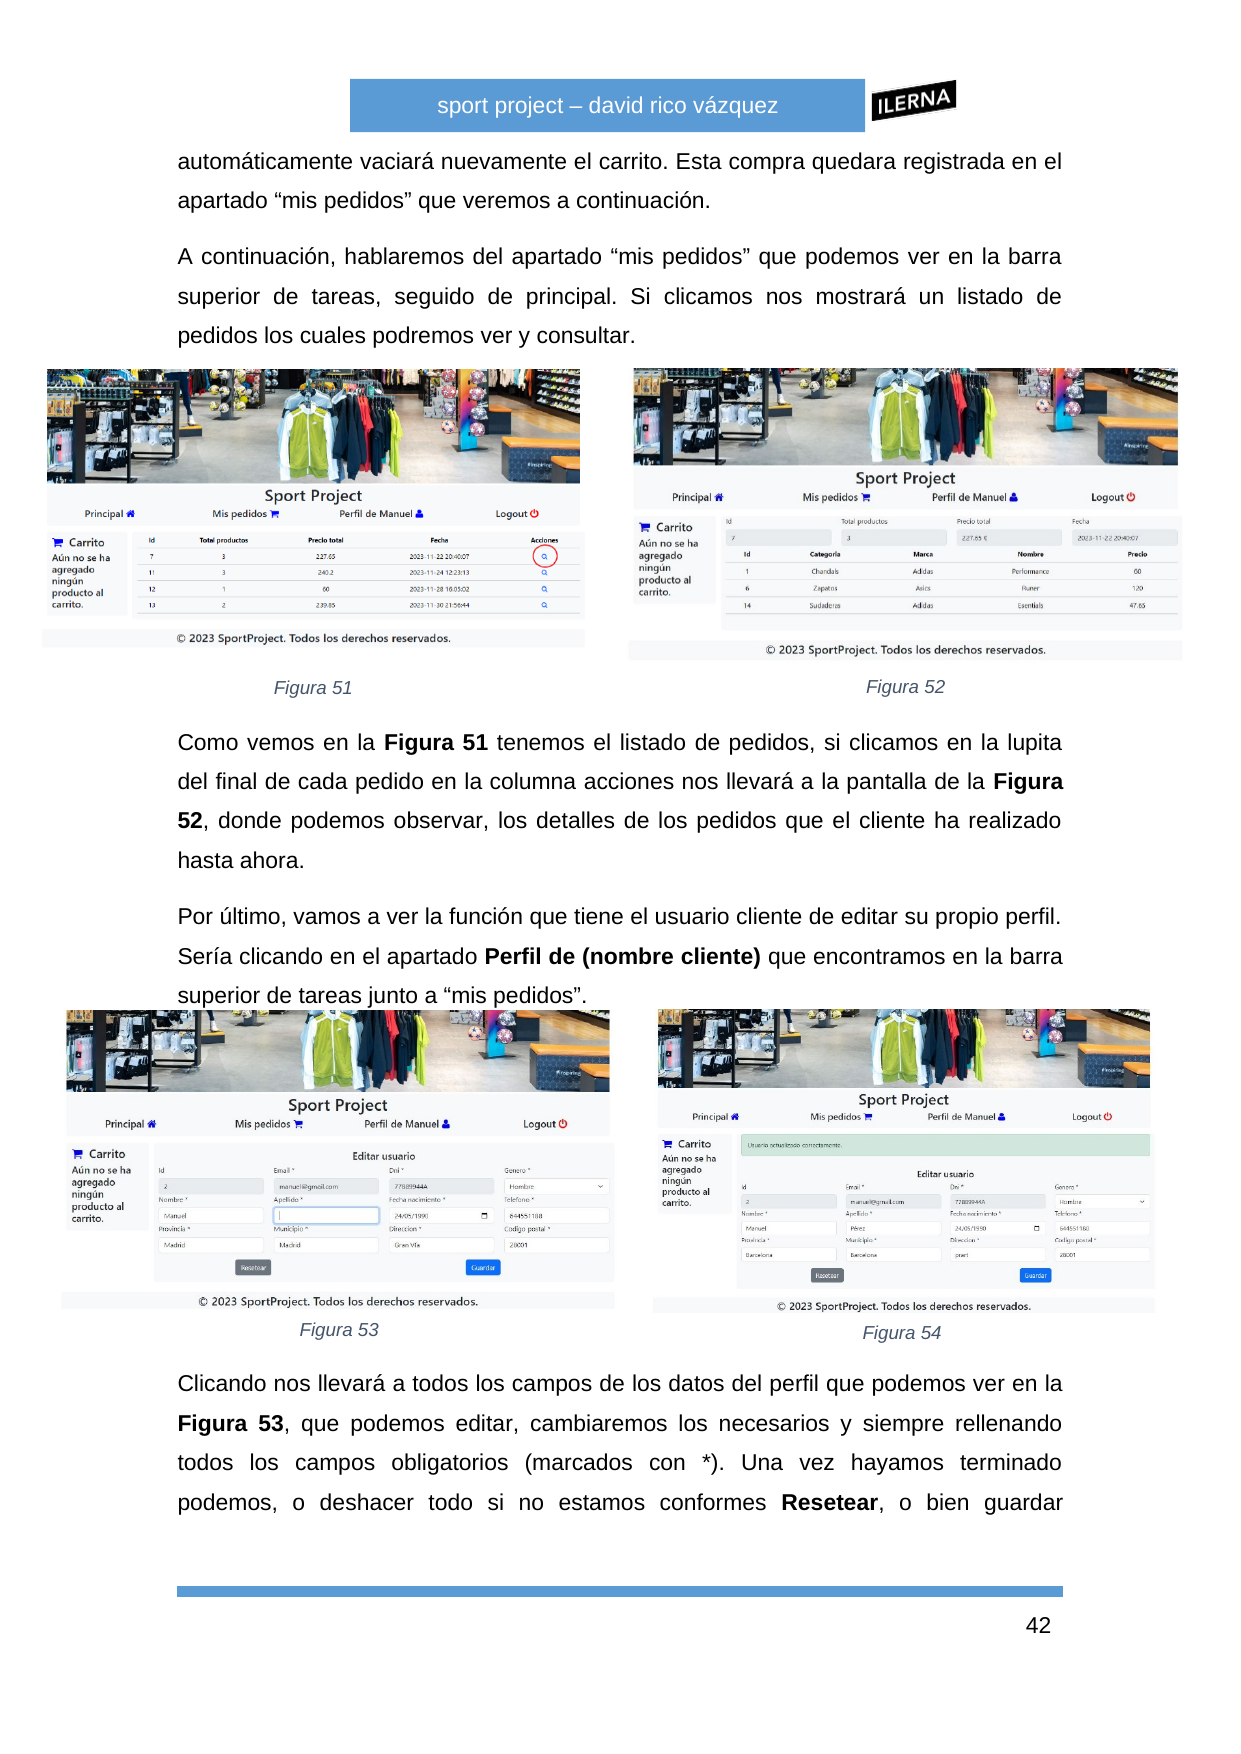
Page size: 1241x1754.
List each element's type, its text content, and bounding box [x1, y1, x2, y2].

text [177, 148, 1063, 213]
picture [57, 1010, 622, 1309]
picture [643, 1009, 1162, 1313]
text A continuación, hablaremos del apartado “mis pedidos” que podemos ver en la barra superior de tareas, seguido de principal. Si clicamos nos mostrará un listado de pedidos los cuales podremos ver y consultar. [177, 243, 1063, 348]
text Como vemos en la Figura 51 tenemos el listado de pedidos, si clicamos en la lupita del final de cada pedido en la columna acciones nos llevará a la pantalla de la Figura 52, donde podemos observar, los detalles de los pedidos que el cliente ha realizado hasta ahora. [177, 378, 1063, 873]
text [177, 1038, 1063, 1515]
text Por último, vamos a ver la función que tiene el usuario cliente de editar su propio perfil. Sería clicando en el apartado Perfil de (nombre cliente) que encontramos en la barra superior de tareas junto a “mis pedidos”. [177, 903, 1063, 1008]
picture [622, 368, 1191, 667]
picture [870, 78, 958, 123]
picture [33, 369, 594, 667]
